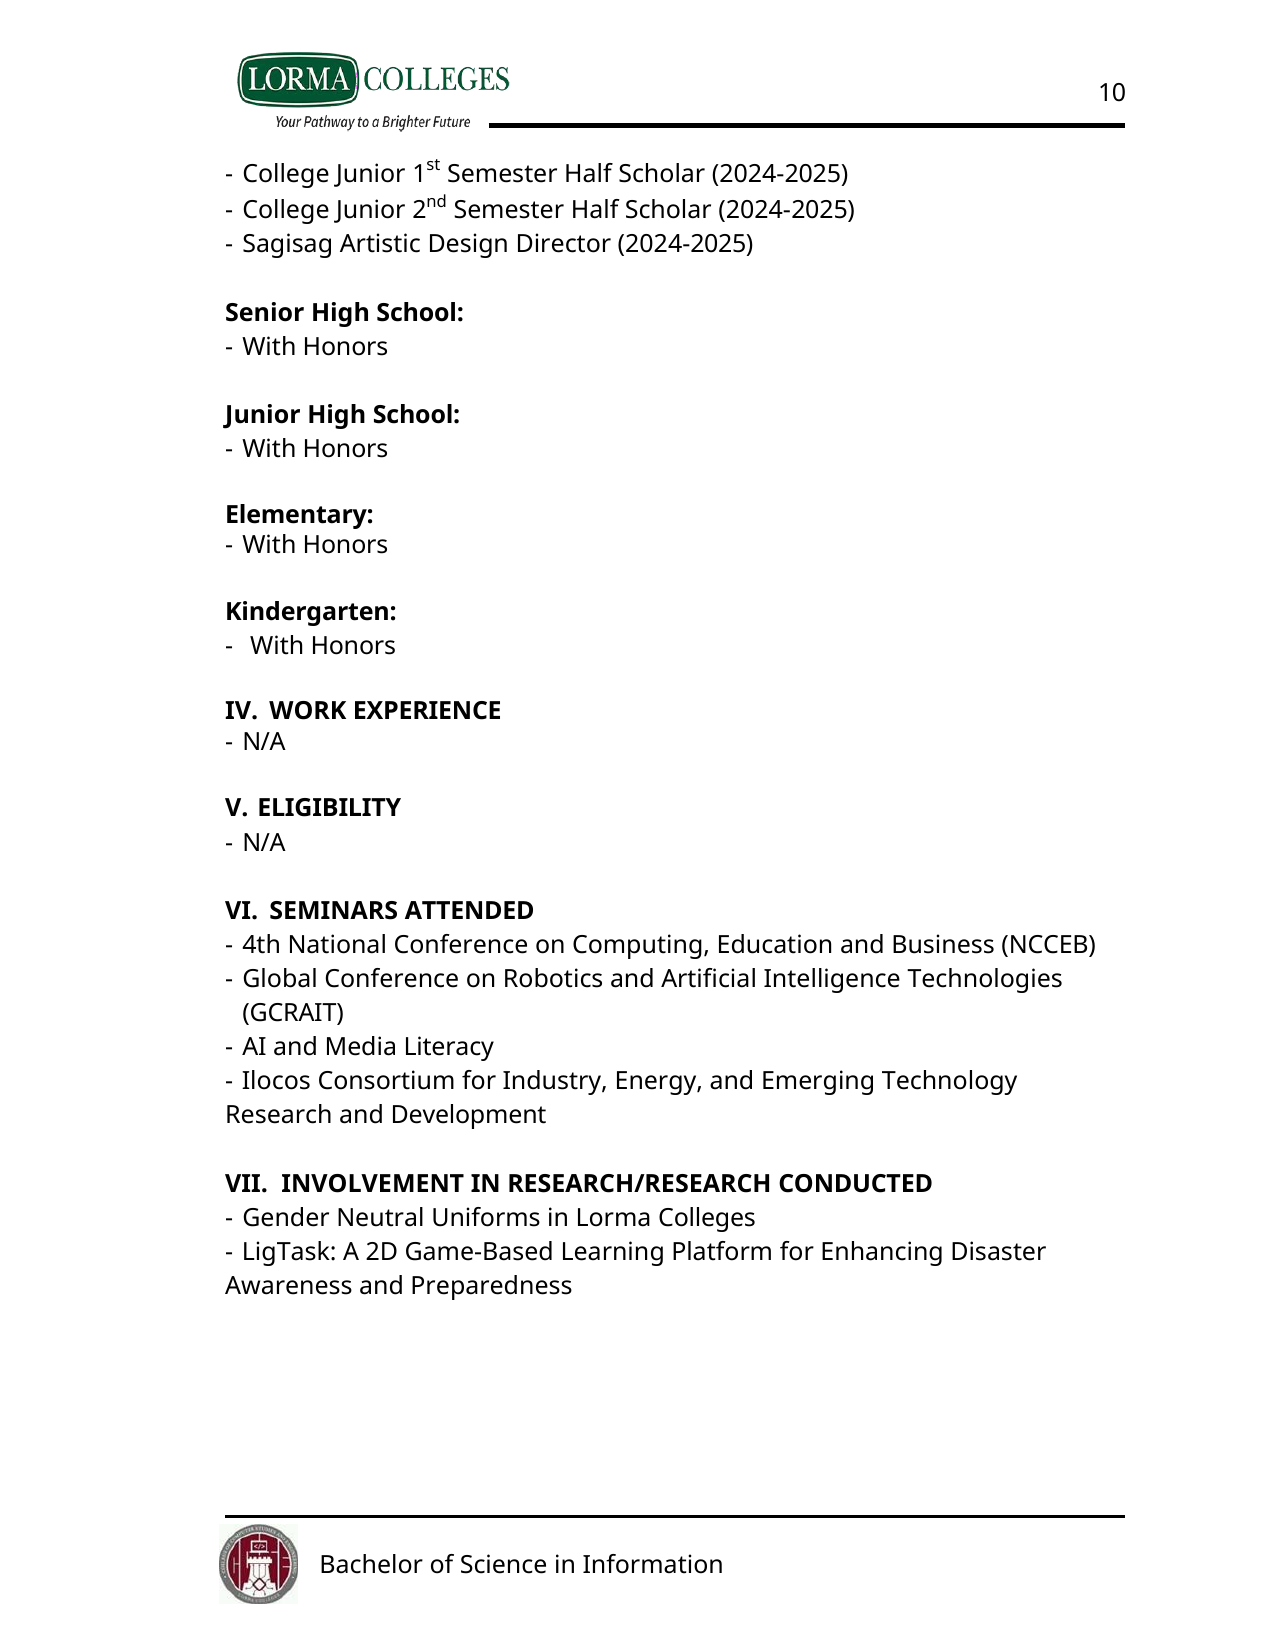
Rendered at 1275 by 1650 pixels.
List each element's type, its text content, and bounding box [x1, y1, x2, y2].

subtitle Elementary: [225, 499, 1162, 529]
subtitle WORK EXPERIENCE [225, 696, 1162, 726]
list With Honors [225, 627, 1162, 662]
list LigTask: A 2D Game-Based Learning Platform for Enhancing Disaster Awareness and Preparedness [225, 1234, 1125, 1302]
subtitle Junior High School: [225, 397, 1162, 431]
list Gender Neutral Uniforms in Lorma Colleges [225, 1200, 1162, 1234]
list With Honors [225, 529, 1162, 559]
list With Honors [225, 431, 1162, 465]
subtitle Senior High School: [225, 294, 1162, 328]
list AI and Media Literacy [225, 1029, 1162, 1063]
list N/A [225, 726, 1162, 756]
list 4th National Conference on Computing, Education and Business (NCCEB) [225, 927, 1162, 961]
subtitle INVOLVEMENT IN RESEARCH/RESEARCH CONDUCTED [225, 1166, 1162, 1199]
picture [225, 41, 521, 152]
subtitle ELIGIBILITY [225, 790, 1162, 824]
list Sagisag Artistic Design Director (2024-2025) [225, 226, 1162, 260]
list N/A [225, 824, 1162, 858]
subtitle SEMINARS ATTENDED [225, 893, 1162, 927]
list College Junior 1st Semester Half Scholar (2024-2025) [225, 153, 1162, 189]
list College Junior 2nd Semester Half Scholar (2024-2025) [225, 189, 1162, 226]
picture [219, 1524, 298, 1604]
list Global Conference on Robotics and Artificial Intelligence Technologies (GCRAIT) [225, 961, 1162, 1029]
subtitle Kindergarten: [225, 593, 1162, 627]
list Ilocos Consortium for Industry, Energy, and Emerging Technology Research and Development [225, 1063, 1125, 1131]
list With Honors [225, 328, 1162, 362]
